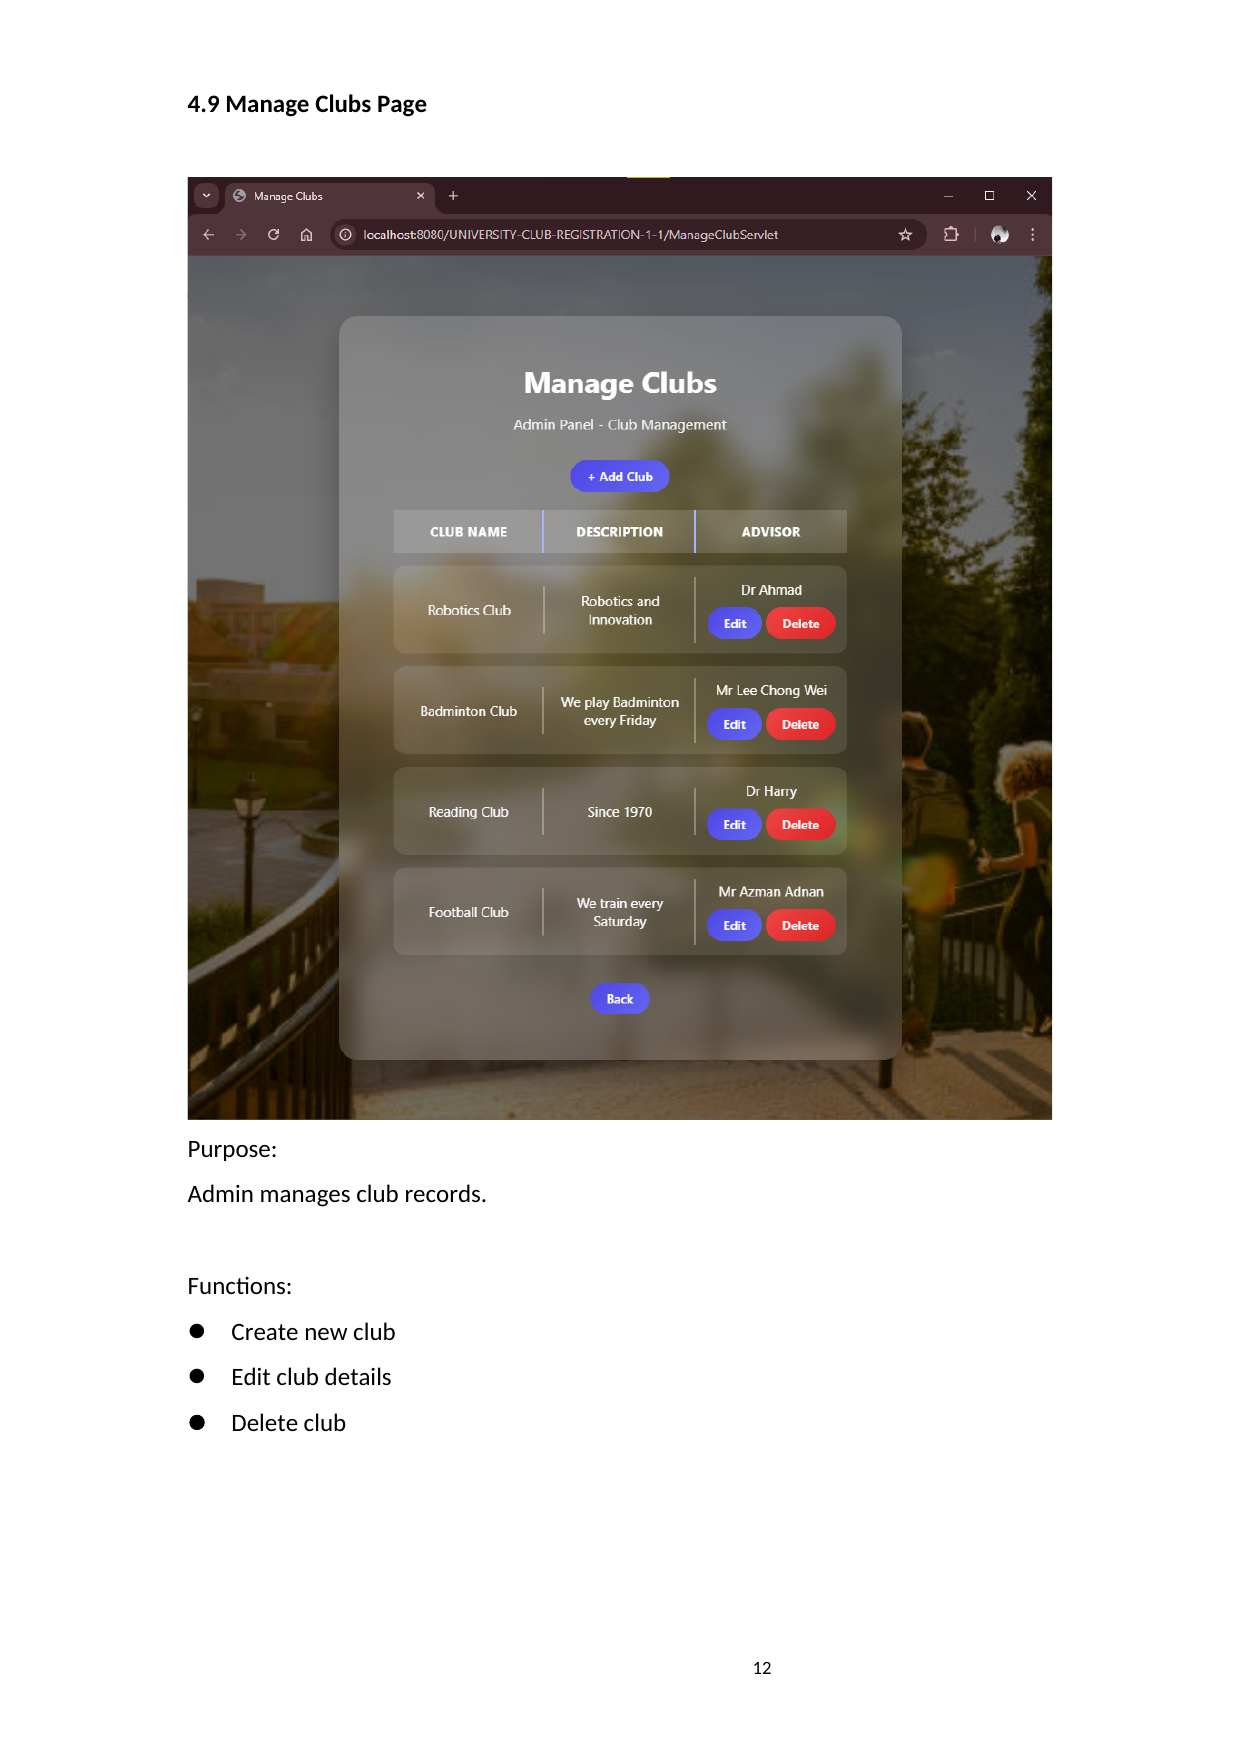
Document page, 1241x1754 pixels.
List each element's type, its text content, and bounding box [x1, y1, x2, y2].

list Create new club [187, 1316, 1053, 1346]
list Edit club details [187, 1361, 1053, 1392]
list 4.9 Manage Clubs Page [187, 88, 1053, 177]
text Purpose: [187, 1133, 1053, 1163]
text Admin manages club records. [187, 1178, 1053, 1209]
text Functions: [187, 1270, 1053, 1300]
picture [187, 177, 1053, 1120]
list Delete club [187, 1407, 1053, 1438]
